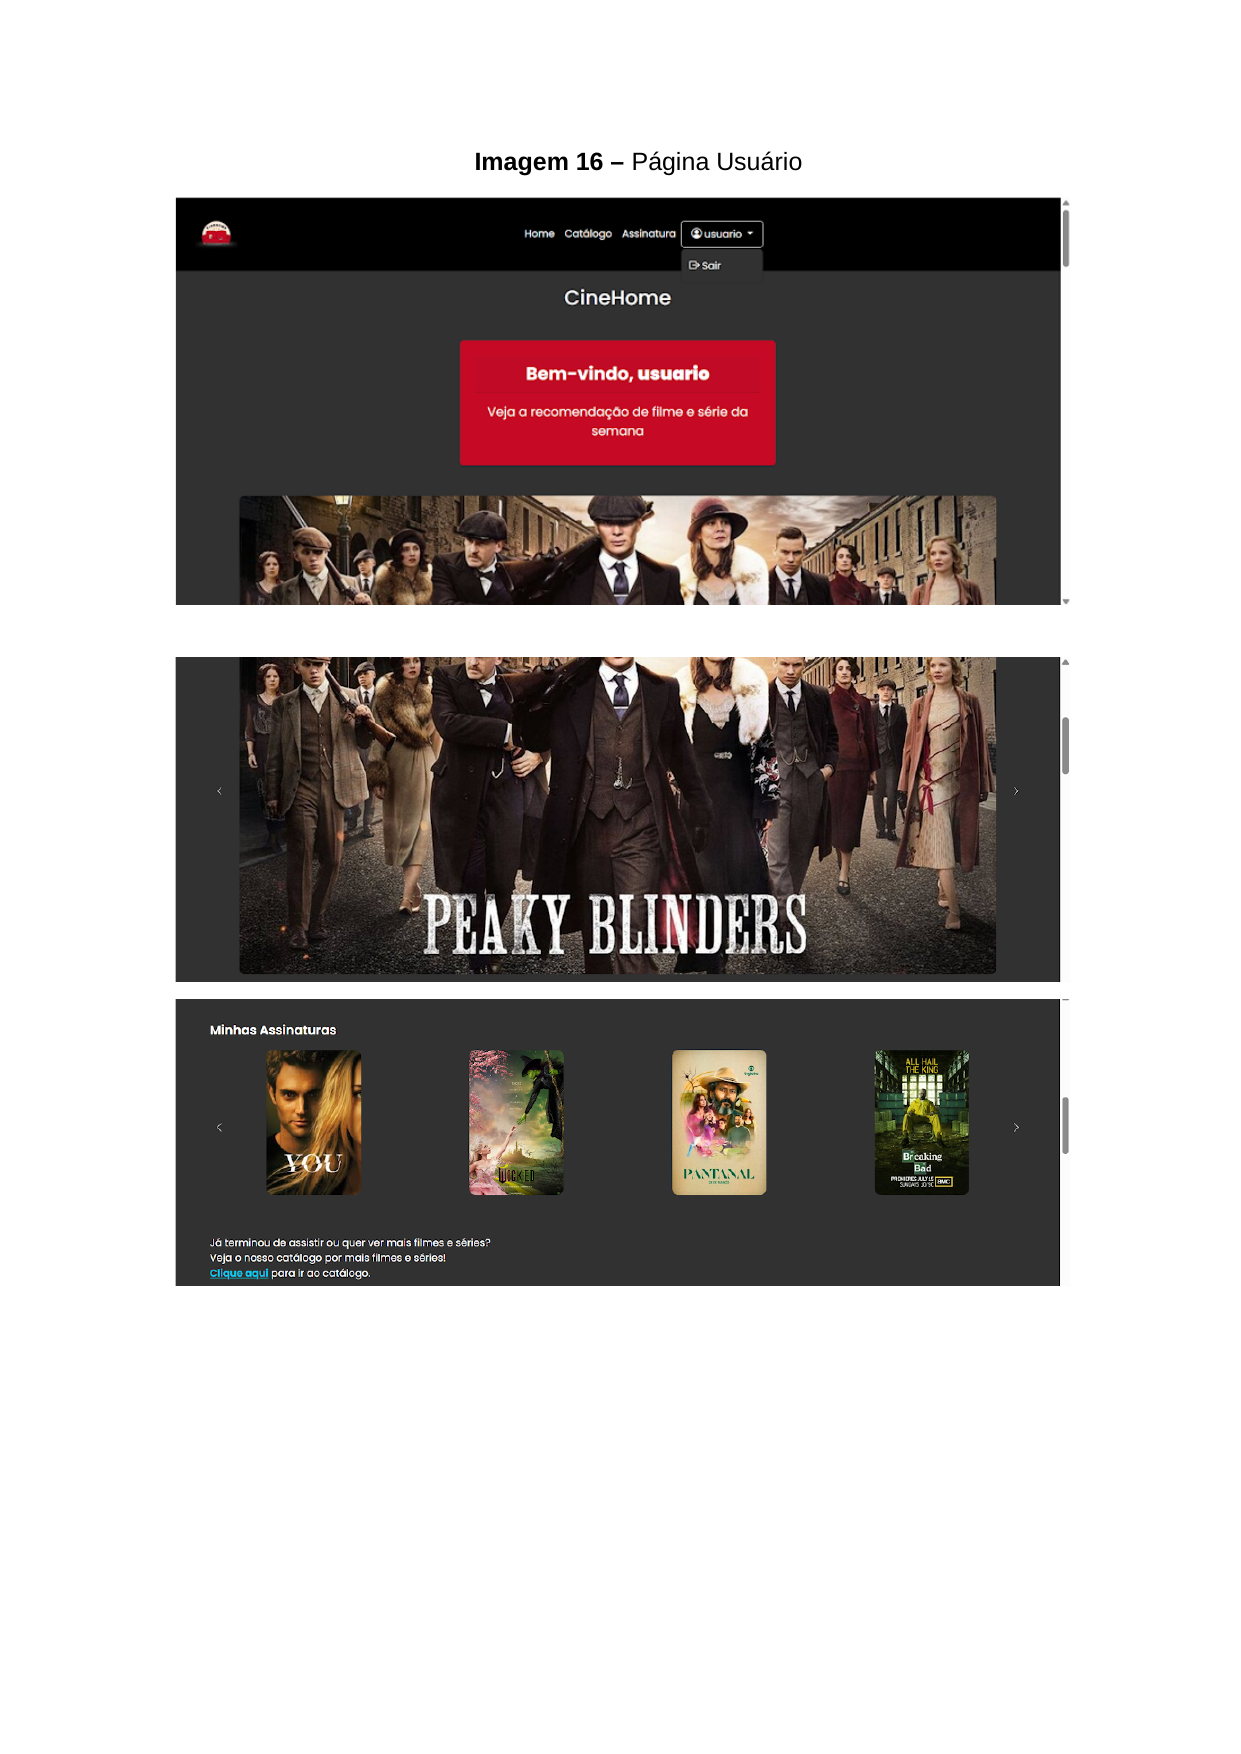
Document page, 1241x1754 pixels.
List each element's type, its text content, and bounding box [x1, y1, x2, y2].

picture [175, 999, 1070, 1286]
text Imagem 16 – Página Usuário [176, 147, 802, 176]
picture [175, 197, 1070, 605]
picture [175, 657, 1070, 982]
